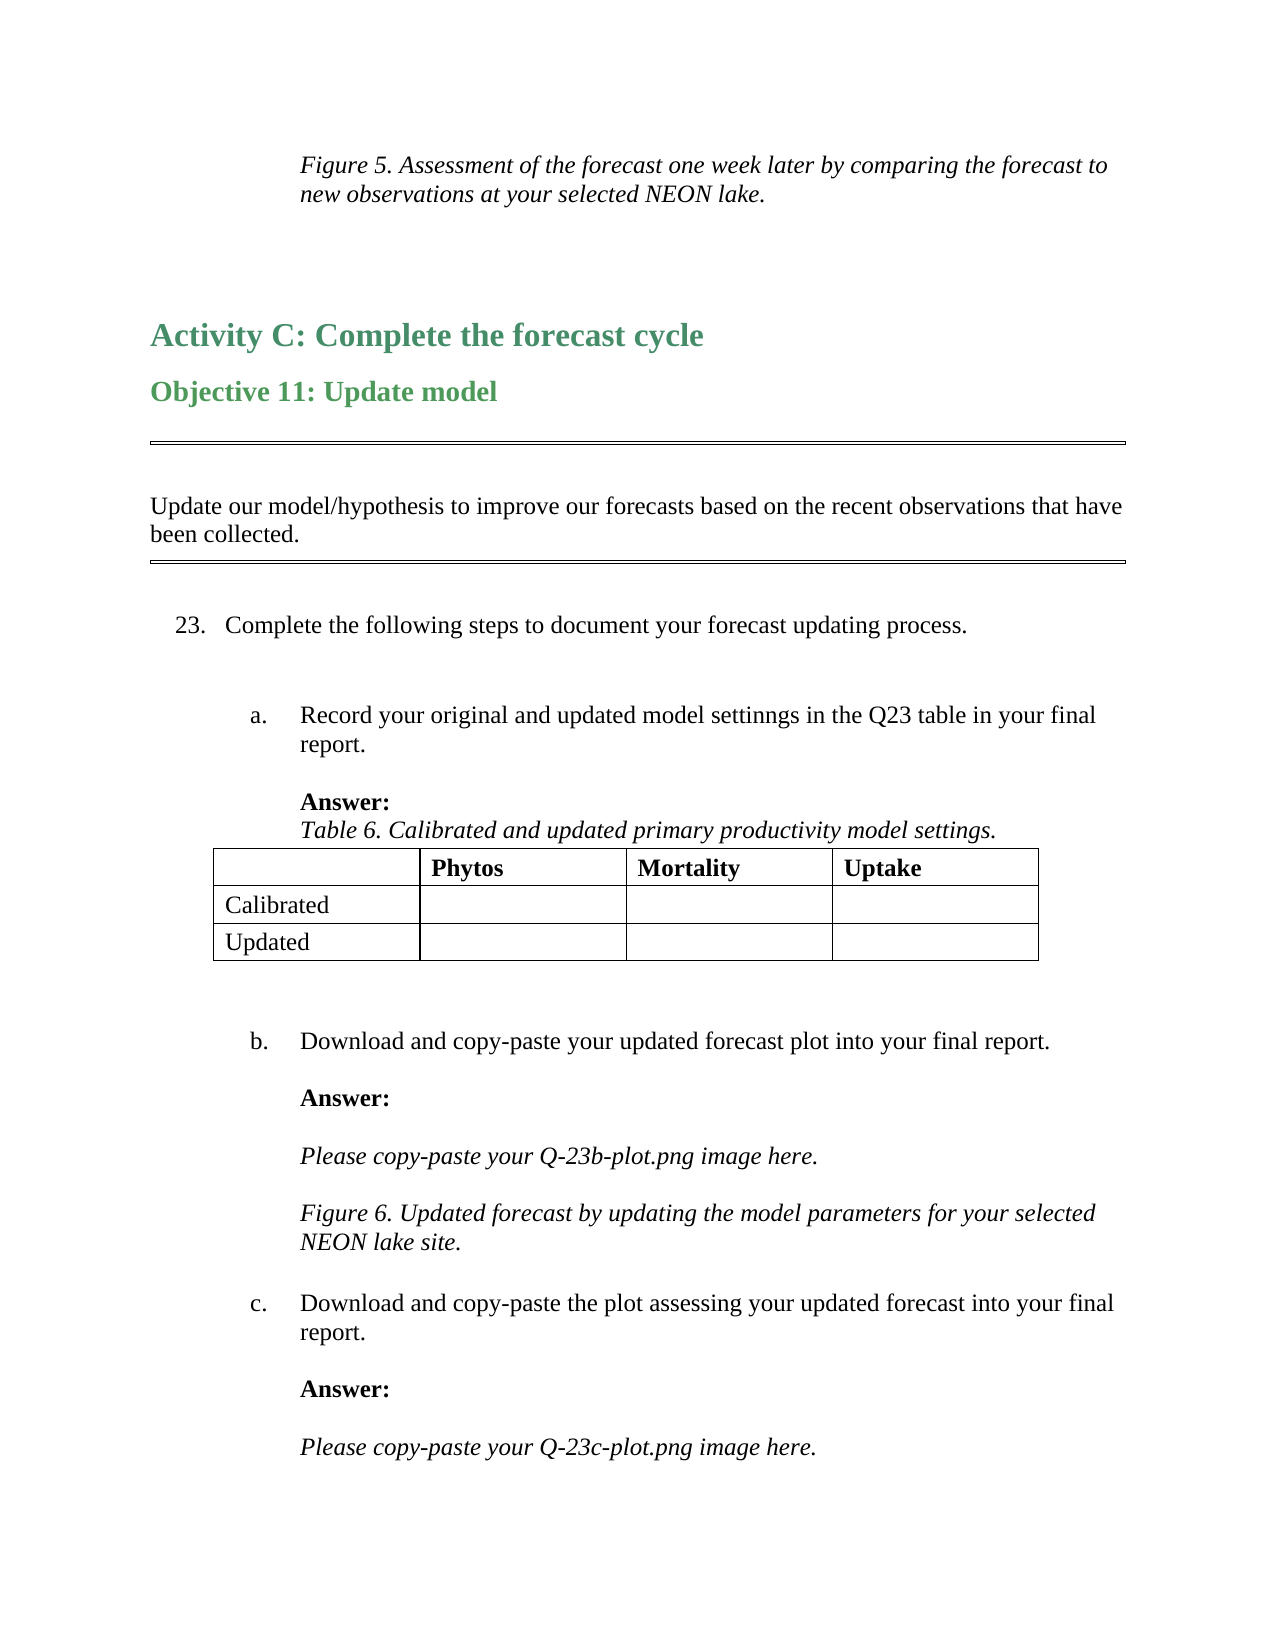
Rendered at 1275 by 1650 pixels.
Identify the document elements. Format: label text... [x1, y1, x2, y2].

table_cell [627, 924, 832, 960]
table_cell Calibrated [214, 886, 419, 922]
list Record your original and updated model settinngs in the Q23 table in your final report. Answer: Table 6. Calibrated and updated primary productivity model settings. [250, 700, 1125, 844]
table_cell [421, 924, 626, 960]
list Download and copy-paste your updated forecast plot into your final report. Answer: Please copy-paste your Q-23b-plot.png image here. Figure 6. Updated forecast by updating the model parameters for your selected NEON lake site. [250, 1026, 1125, 1284]
table_header [214, 849, 419, 885]
table_cell [627, 886, 832, 922]
table_cell [833, 886, 1038, 922]
table_header Uptake [833, 849, 1038, 885]
table_cell [421, 886, 626, 922]
table_header Phytos [421, 849, 626, 885]
table_header Mortality [627, 849, 832, 885]
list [250, 150, 1125, 265]
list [250, 1288, 1125, 1489]
text Update our model/hypothesis to improve our forecasts based on the recent observations that have been collected. [150, 491, 1125, 548]
table_cell Updated [214, 924, 419, 960]
table_cell [833, 924, 1038, 960]
list Complete the following steps to document your forecast updating process. [175, 610, 1125, 697]
subtitle Activity C: Complete the forecast cycle [150, 315, 1125, 353]
subtitle Objective 11: Update model [150, 374, 1125, 441]
